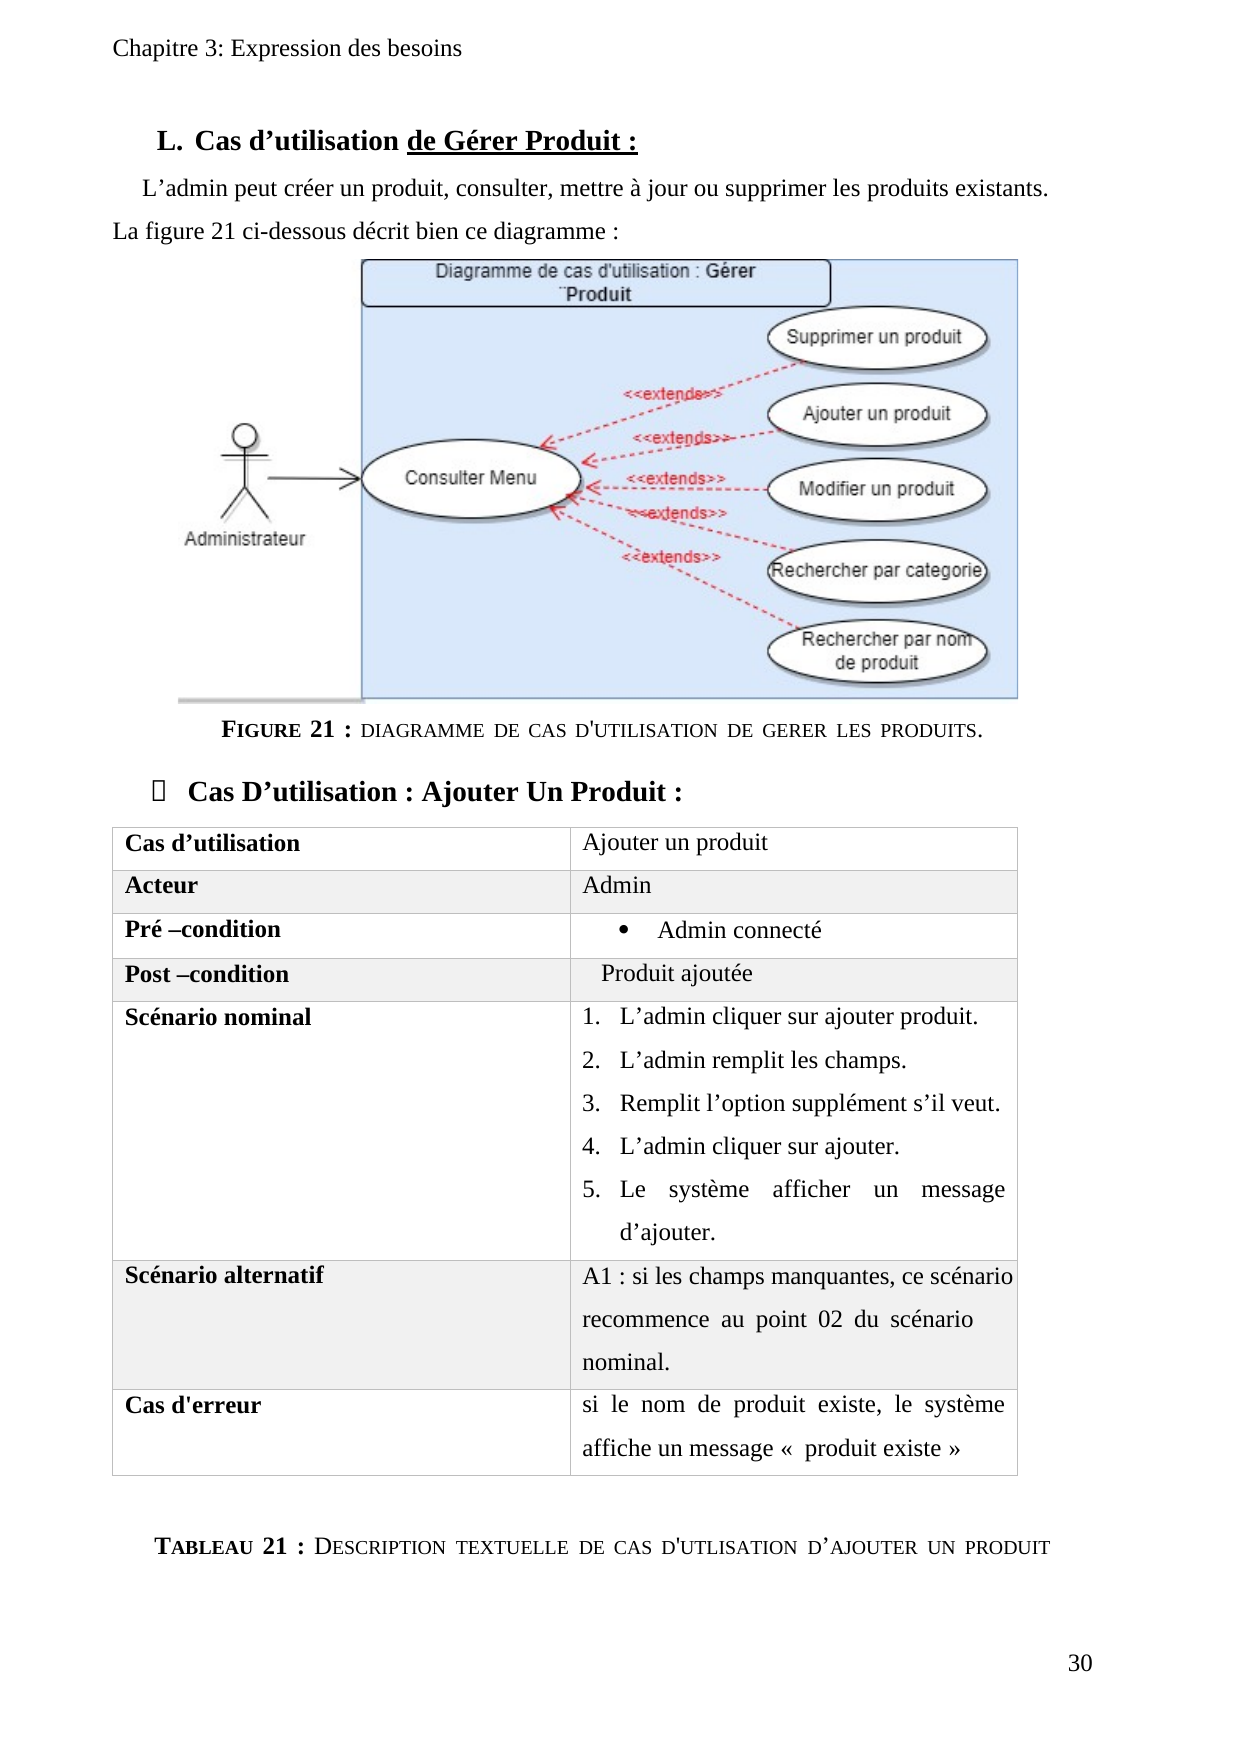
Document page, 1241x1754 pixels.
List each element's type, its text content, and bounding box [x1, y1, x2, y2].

table_header Ajouter un produit [571, 828, 1017, 870]
picture [177, 259, 1019, 704]
table_cell L’admin cliquer sur ajouter produit. L’admin remplit les champs. Remplit l’option supplément s’il veut. L’admin cliquer sur ajouter. Le système afficher un message d’ajouter. [571, 1002, 1017, 1260]
text TABLEAU 21 : DESCRIPTION TEXTUELLE DE CAS D'UTLISATION D’AJOUTER UN PRODUIT [98, 1531, 1106, 1560]
table_header Cas d’utilisation [113, 828, 570, 870]
table_cell Post –condition [113, 959, 570, 1001]
table_cell Admin connecté [571, 914, 1017, 958]
text La figure 21 ci-dessous décrit bien ce diagramme : [112, 216, 1240, 245]
table_cell A1 : si les champs manquantes, ce scénario recommence au point 02 du scénario nominal. [571, 1261, 1017, 1389]
table_cell Acteur [113, 871, 570, 913]
table_cell si le nom de produit existe, le système affiche un message « produit existe » [571, 1390, 1017, 1475]
table_cell Produit ajoutée [571, 959, 1017, 1001]
text L’admin peut créer un produit, consulter, mettre à jour ou supprimer les produits existants. [142, 173, 1240, 202]
table_cell Admin [571, 871, 1017, 913]
table_cell Pré –condition [113, 914, 570, 958]
subtitle Cas d’utilisation de Gérer Produit : [157, 123, 1240, 156]
subtitle Cas D’utilisation : Ajouter Un Produit : [150, 770, 1240, 810]
table_cell Cas d'erreur [113, 1390, 570, 1475]
table_cell Scénario nominal [113, 1002, 570, 1260]
table_cell Scénario alternatif [113, 1261, 570, 1389]
